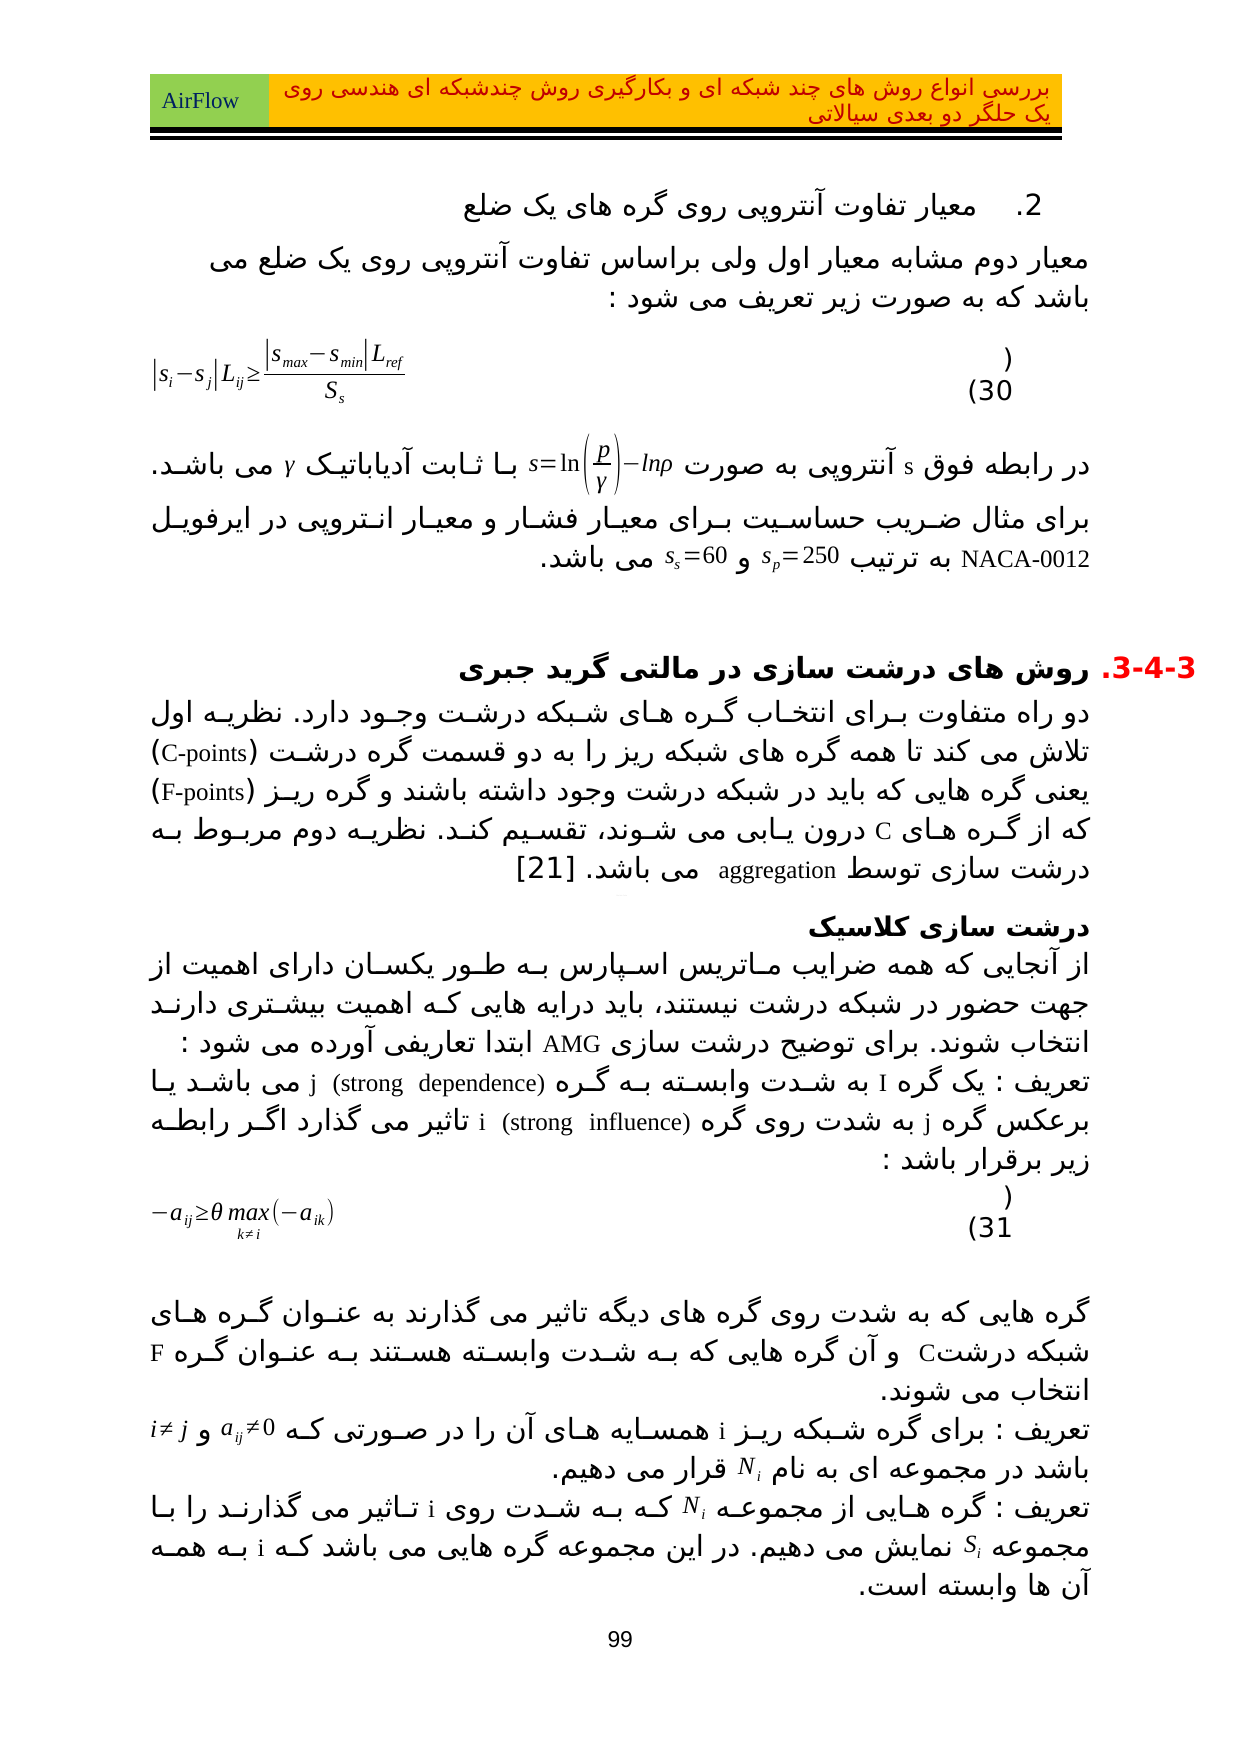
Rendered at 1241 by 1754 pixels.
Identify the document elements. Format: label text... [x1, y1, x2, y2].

table_header (30) [945, 338, 1025, 432]
text در رابطه فوق s آنتروپی به صورت با ثابت آدیاباتیک می باشد. برای مثال ضریب حساسیت برای معیار فشار و معیار انتروپی در ایرفویل NACA-0012 به ترتیب و می باشد. [150, 432, 1090, 574]
text روش های درشت سازی در مالتی گرید جبری [150, 651, 1090, 685]
list معیار تفاوت آنتروپی روی گره های یک ضلع [150, 188, 1015, 222]
subtitle درشت سازی کلاسیک [150, 911, 1090, 943]
text دو راه متفاوت برای انتخاب گره های شبکه درشت وجود دارد. نظریه اول تلاش می کند تا همه گره های شبکه ریز را به دو قسمت گره درشت (C-points) یعنی گره هایی که باید در شبکه درشت وجود داشته باشند و گره ریز (F-points) که از گره های C درون یابی می شوند، تقسیم کند. نظریه دوم مربوط به درشت سازی توسط aggregation می باشد. [21] [150, 696, 1090, 885]
table_header [139, 1181, 945, 1263]
text گره هایی که به شدت روی گره های دیگه تاثیر می گذارند به عنوان گره های شبکه درشتC و آن گره هایی که به شدت وابسته هستند به عنوان گره F انتخاب می شوند. [150, 1296, 1090, 1408]
text تعریف : یک گره I به شدت وابسته به گره j (strong dependence) می باشد یا برعکس گره j به شدت روی گره i (strong influence) تاثیر می گذارد اگر رابطه زیر برقرار باشد : [150, 1064, 1090, 1176]
text معیار دوم مشابه معیار اول ولی براساس تفاوت آنتروپی روی یک ضلع می باشد که به صورت زیر تعریف می شود : [150, 242, 1090, 314]
table_header (31) [945, 1181, 1025, 1263]
text تعریف : برای گره شبکه ریز i همسایه های آن را در صورتی که و باشد در مجموعه ای به نام قرار می دهیم. [150, 1413, 1090, 1486]
table_header [139, 338, 945, 432]
text تعریف : گره هایی از مجموعه که به شدت روی i تاثیر می گذارند را با مجموعه نمایش می دهیم. در این مجموعه گره هایی می باشد که i به همه آن ها وابسته است. [150, 1491, 1090, 1602]
text از آنجایی که همه ضرایب ماتریس اسپارس به طور یکسان دارای اهمیت از جهت حضور در شبکه درشت نیستند، باید درایه هایی که اهمیت بیشتری دارند انتخاب شوند. برای توضیح درشت سازی AMG ابتدا تعاریفی آورده می شود : [150, 947, 1090, 1059]
